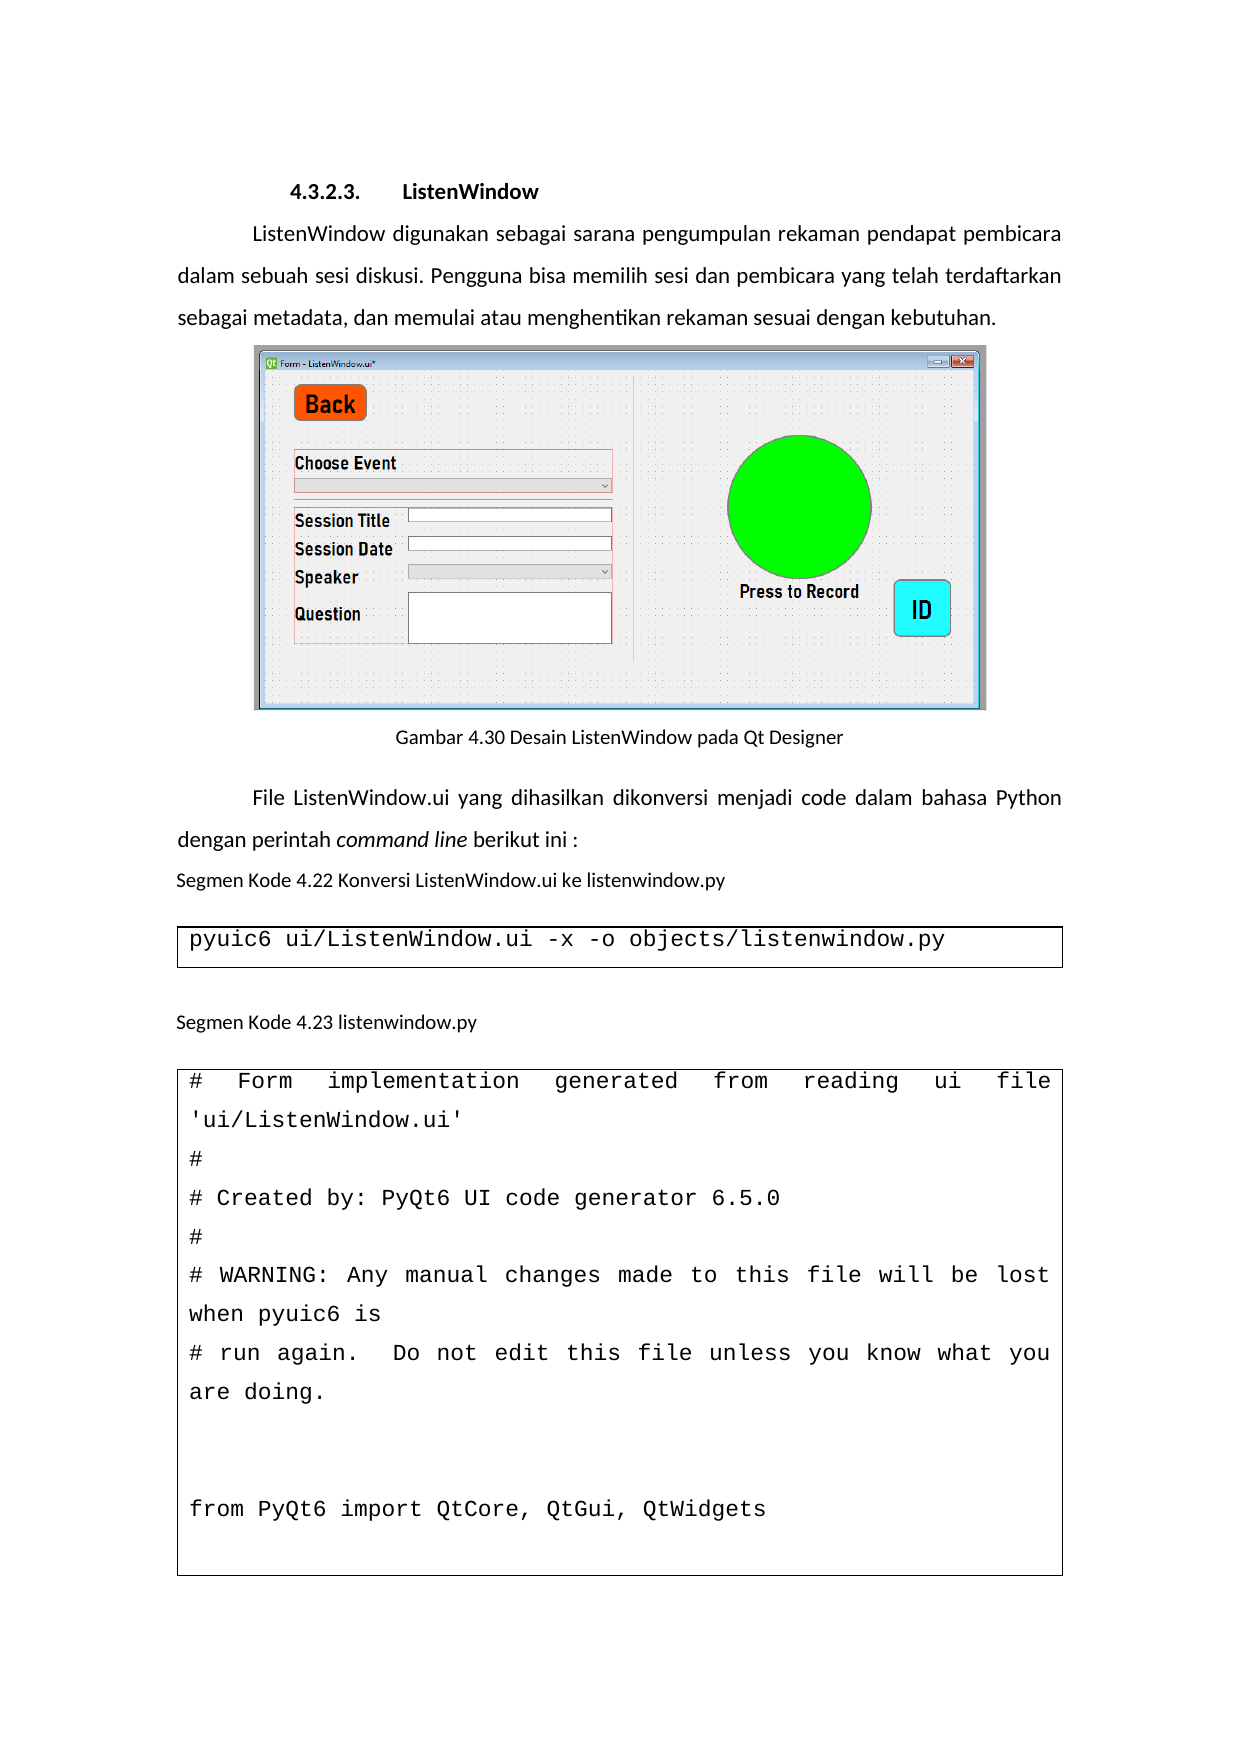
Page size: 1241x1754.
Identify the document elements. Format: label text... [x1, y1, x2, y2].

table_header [178, 1070, 1062, 1575]
text Segmen Kode 4.23 listenwindow.py [176, 1009, 1063, 1035]
table_header pyuic6 ui/ListenWindow.ui -x -o objects/listenwindow.py [178, 928, 1062, 967]
subtitle ListenWindow [290, 177, 1063, 205]
picture [253, 345, 987, 711]
text ListenWindow digunakan sebagai sarana pengumpulan rekaman pendapat pembicara dalam sebuah sesi diskusi. Pengguna bisa memilih sesi dan pembicara yang telah terdaftarkan sebagai metadata, dan memulai atau menghentikan rekaman sesuai dengan kebutuhan. [177, 219, 1063, 331]
text File ListenWindow.ui yang dihasilkan dikonversi menjadi code dalam bahasa Python dengan perintah command line berikut ini : [177, 783, 1063, 853]
text Segmen Kode 4.22 Konversi ListenWindow.ui ke listenwindow.py [176, 867, 1063, 893]
